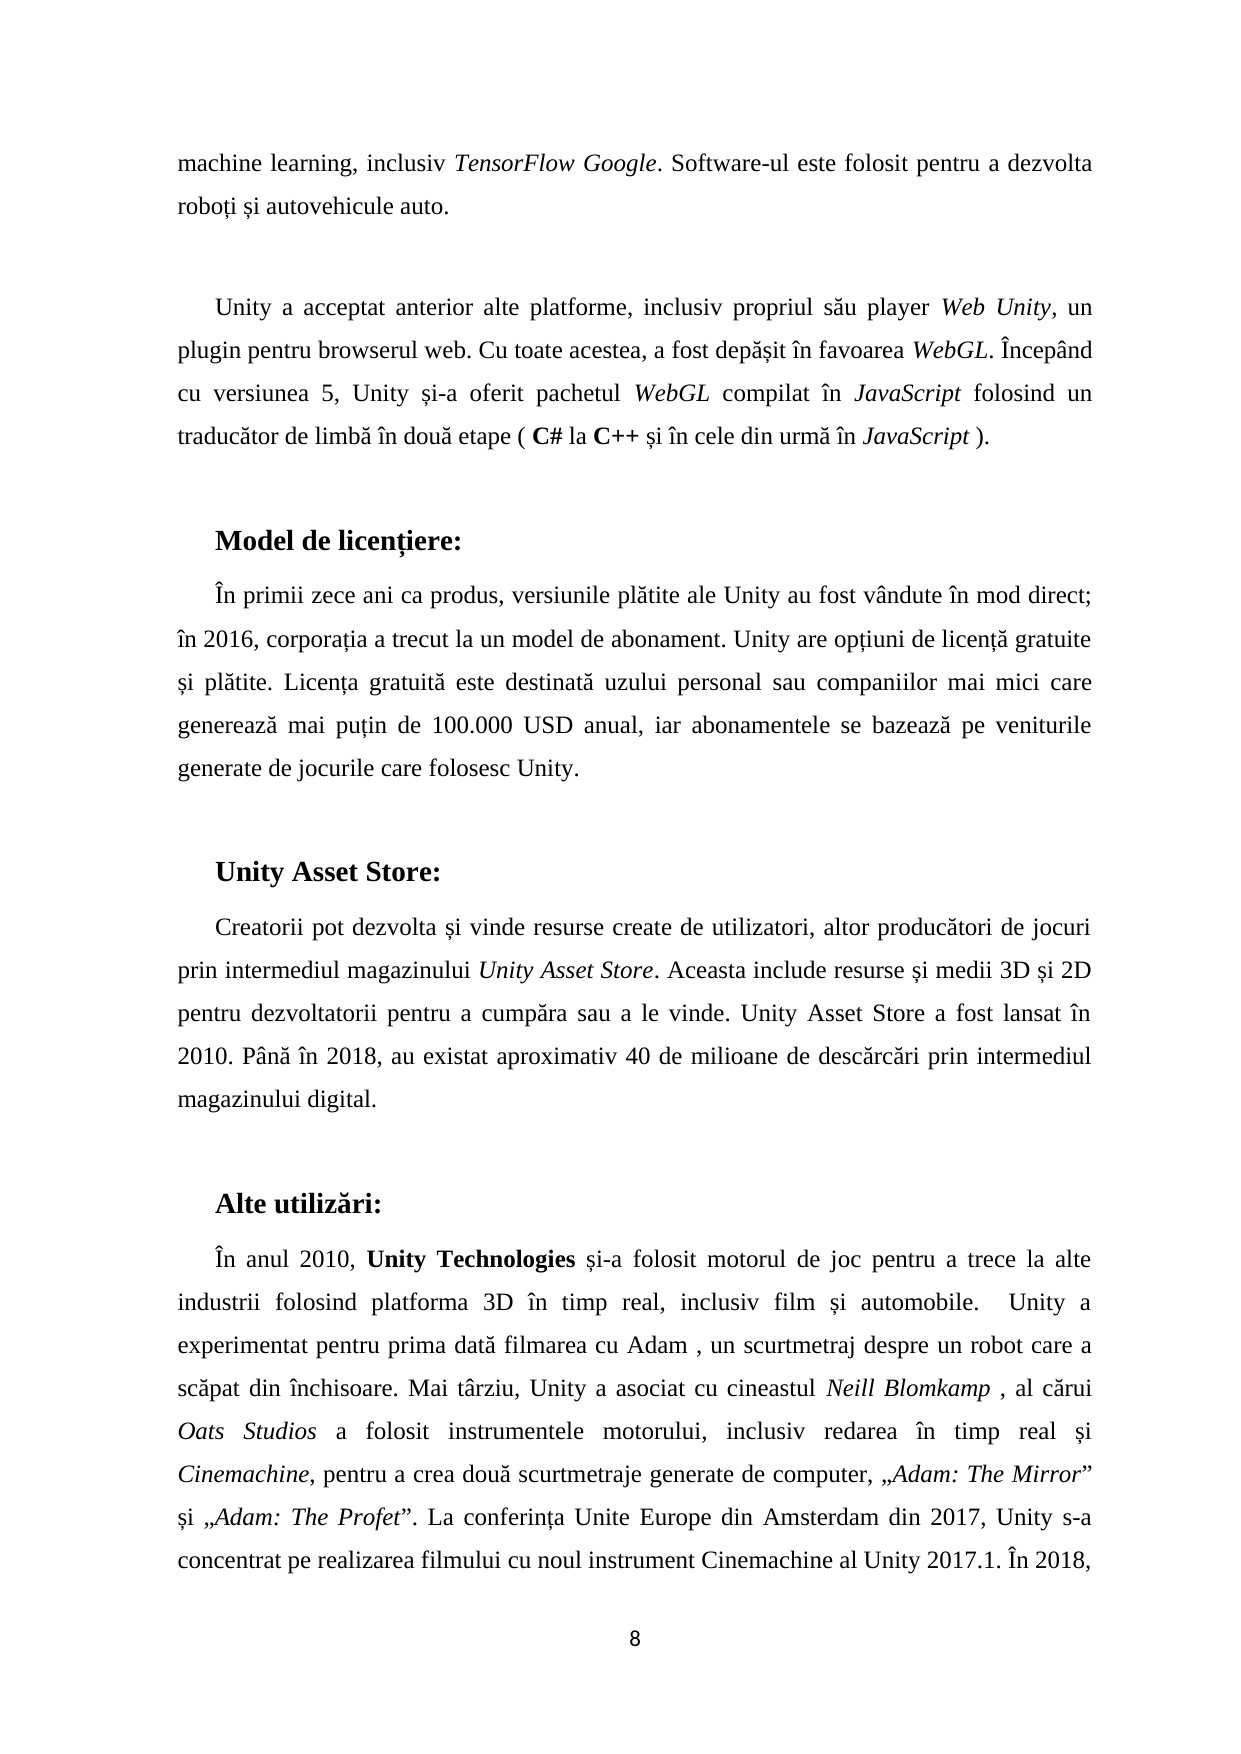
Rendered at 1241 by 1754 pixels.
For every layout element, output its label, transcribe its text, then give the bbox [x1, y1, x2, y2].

text Unity a acceptat anterior alte platforme, inclusiv propriul său player Web Unity, un plugin pentru browserul web. Cu toate acestea, a fost depășit în favoarea WebGL. Începând cu versiunea 5, Unity și-a oferit pachetul WebGL compilat în JavaScript folosind un traducător de limbă în două etape ( C# la C++ și în cele din urmă în JavaScript ). [177, 292, 1092, 450]
text În primii zece ani ca produs, versiunile plătite ale Unity au fost vândute în mod direct; în 2016, corporația a trecut la un model de abonament. Unity are opțiuni de licență gratuite și plătite. Licența gratuită este destinată uzului personal sau companiilor mai mici care generează mai puțin de 100.000 USD anual, iar abonamentele se bazează pe veniturile generate de jocurile care folosesc Unity. [177, 581, 1092, 782]
text Model de licențiere: [177, 523, 1092, 556]
text Creatorii pot dezvolta și vinde resurse create de utilizatori, altor producători de jocuri prin intermediul magazinului Unity Asset Store. Aceasta include resurse și medii 3D și 2D pentru dezvoltatorii pentru a cumpăra sau a le vinde. Unity Asset Store a fost lansat în 2010. Până în 2018, au existat aproximativ 40 de milioane de descărcări prin intermediul magazinului digital. [177, 912, 1092, 1113]
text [177, 1244, 1092, 1574]
text Alte utilizări: [177, 1186, 1092, 1219]
text Unity Asset Store: [177, 854, 1092, 888]
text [177, 148, 1092, 219]
